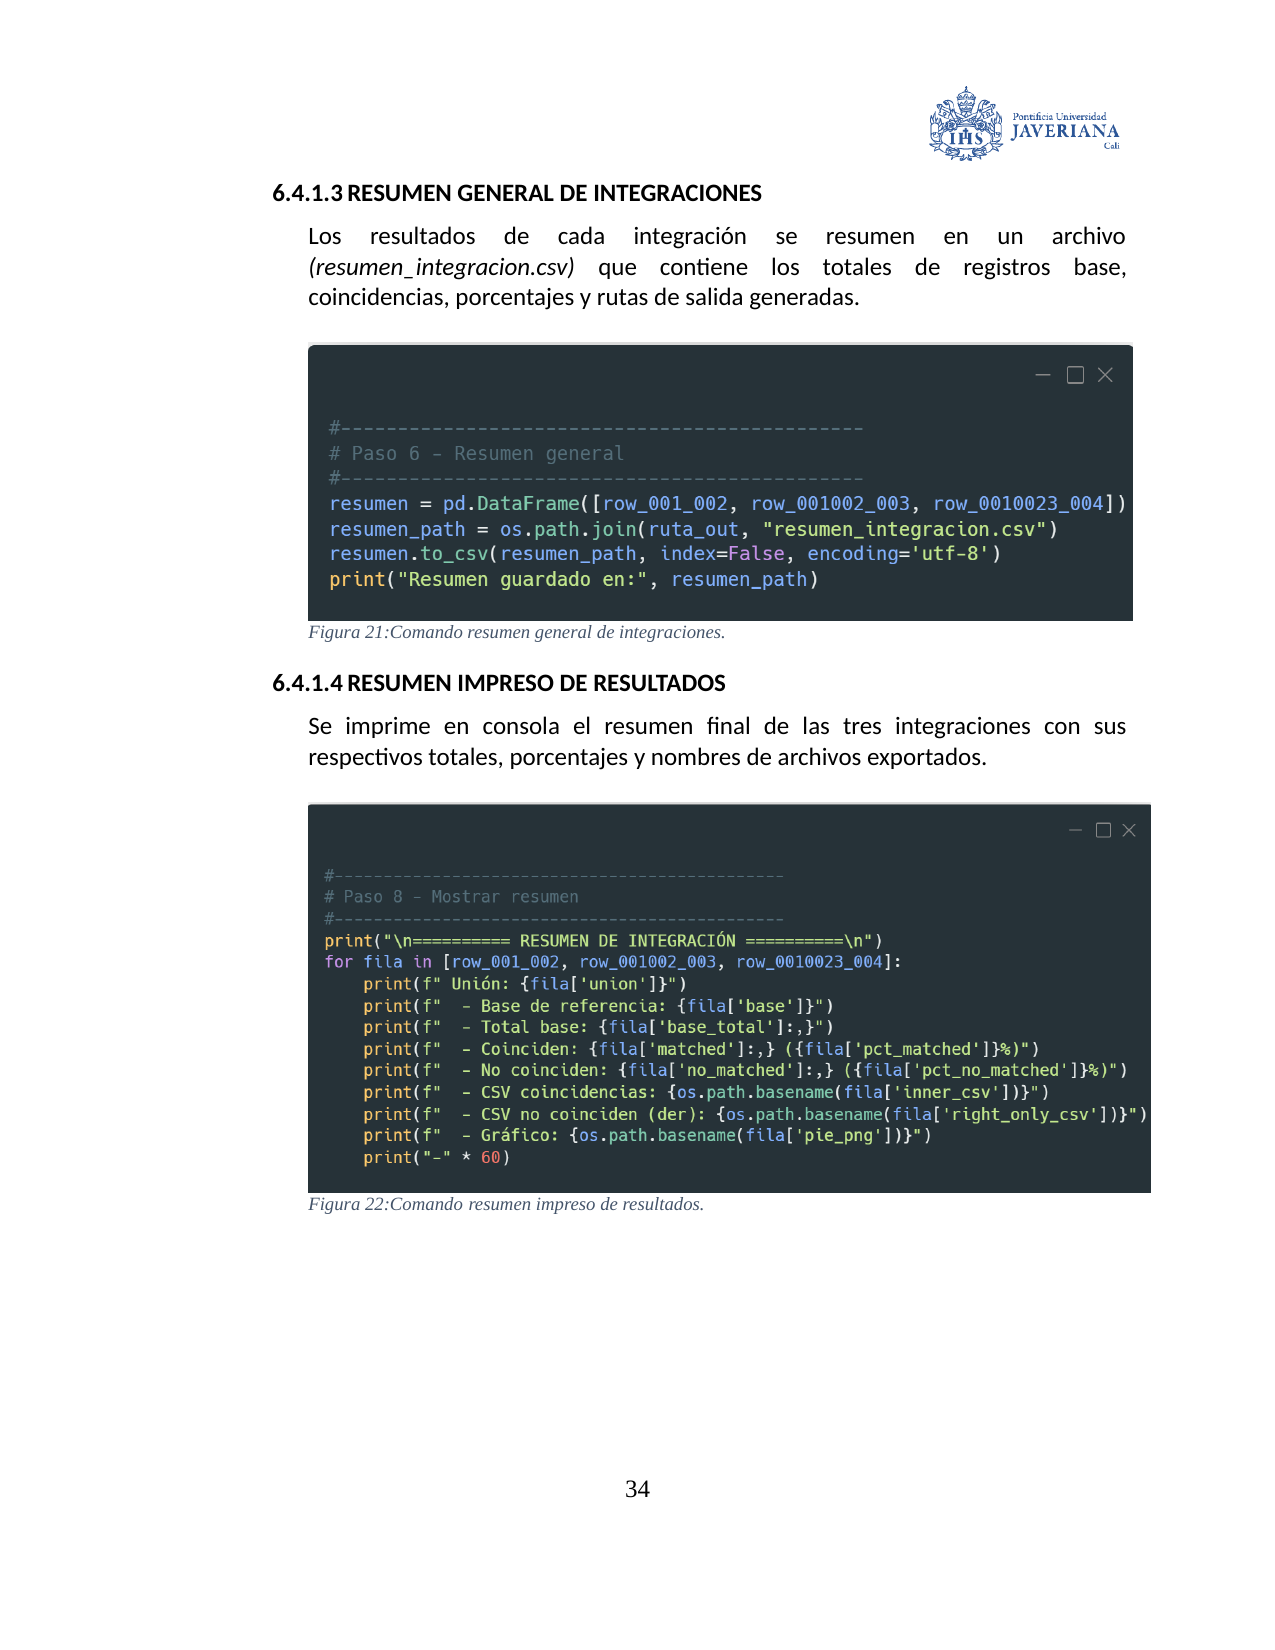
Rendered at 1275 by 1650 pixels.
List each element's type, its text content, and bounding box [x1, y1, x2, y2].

text Figura 22:Comando resumen impreso de resultados. [302, 1193, 1127, 1214]
subtitle RESUMEN IMPRESO DE RESULTADOS [272, 667, 1127, 698]
text Figura 21:Comando resumen general de integraciones. [302, 621, 1127, 642]
text Los resultados de cada integración se resumen en un archivo (resumen_integracion.csv) que contiene los totales de registros base, coincidencias, porcentajes y rutas de salida generadas. [308, 220, 1127, 312]
picture [308, 342, 1133, 621]
picture [308, 802, 1151, 1193]
subtitle RESUMEN GENERAL DE INTEGRACIONES [272, 177, 1127, 208]
text Se imprime en consola el resumen final de las tres integraciones con sus respectivos totales, porcentajes y nombres de archivos exportados. [308, 710, 1127, 771]
picture [920, 75, 1128, 172]
